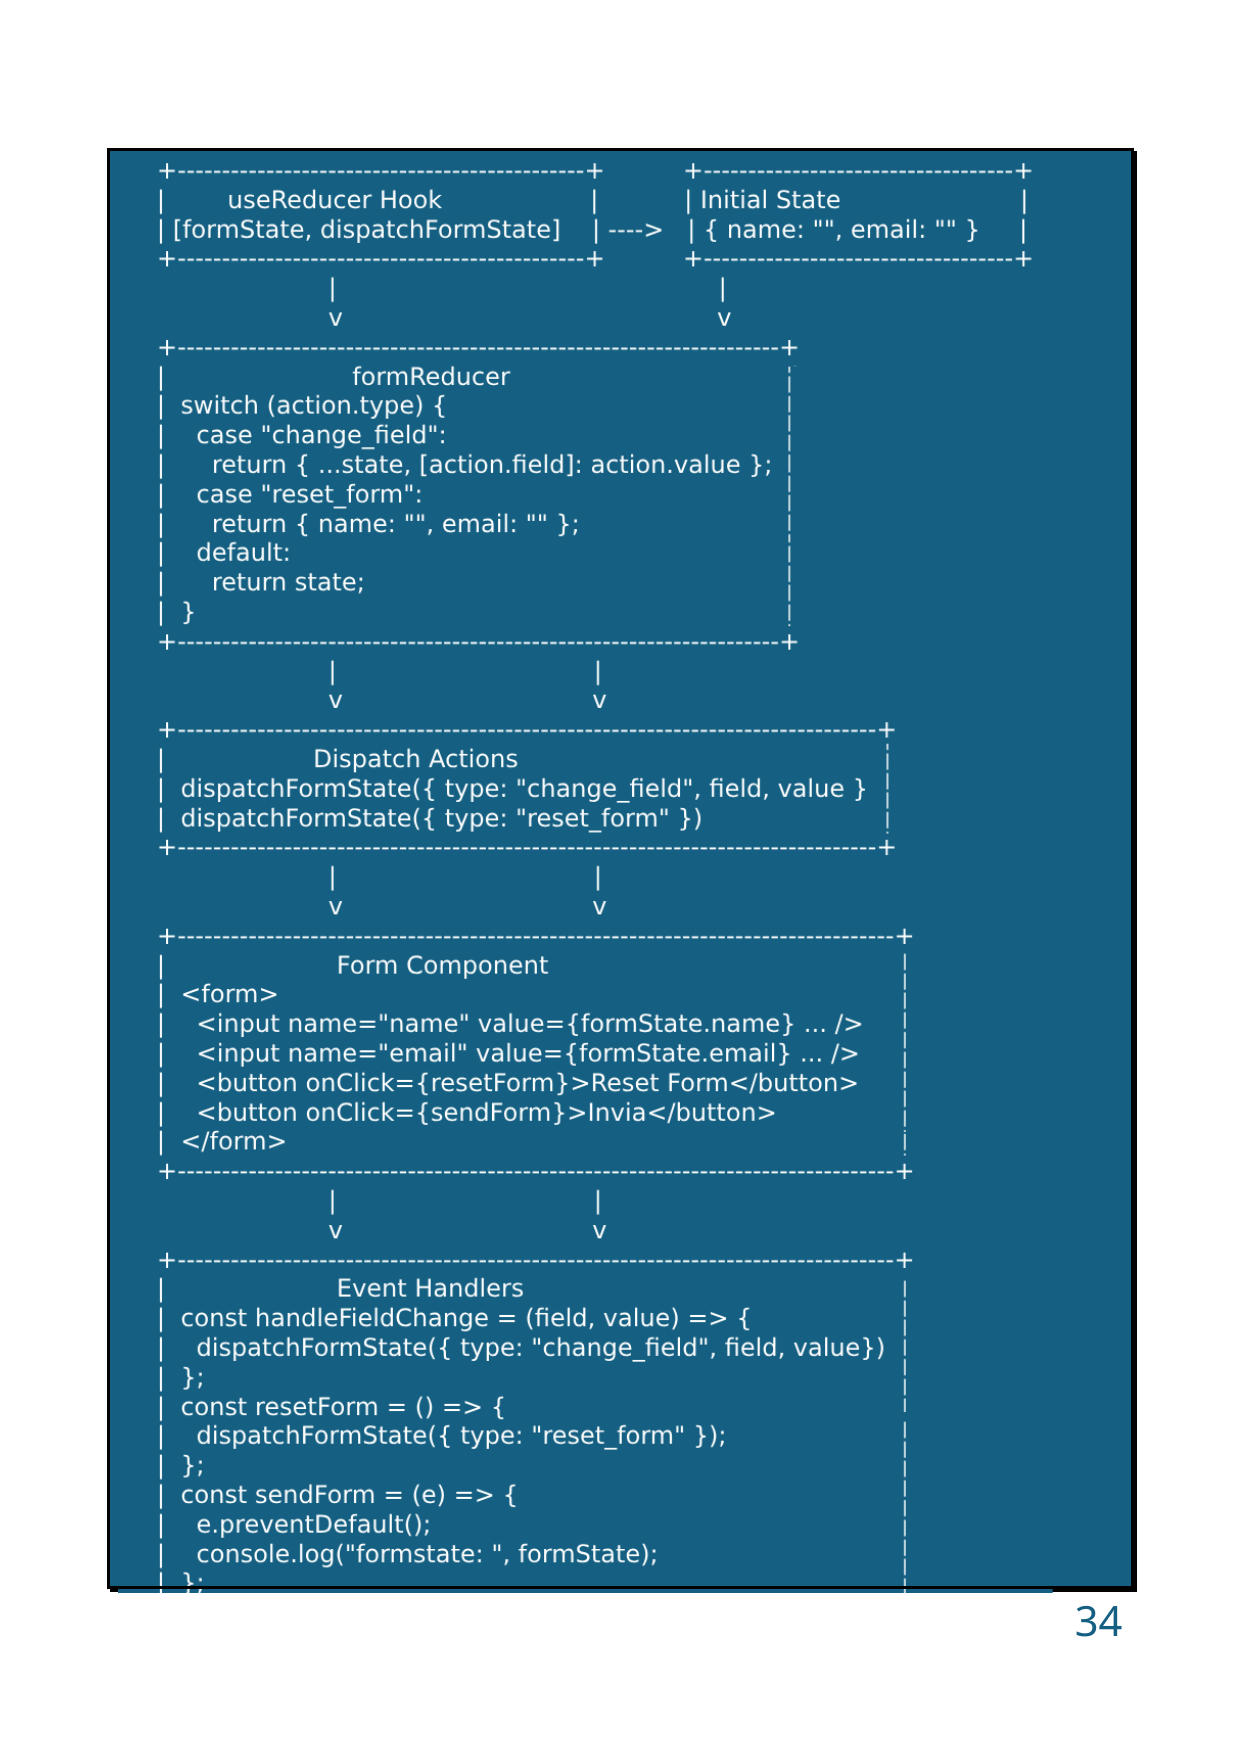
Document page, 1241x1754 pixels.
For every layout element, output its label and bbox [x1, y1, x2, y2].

picture [118, 152, 1053, 1586]
picture [118, 1589, 1053, 1593]
